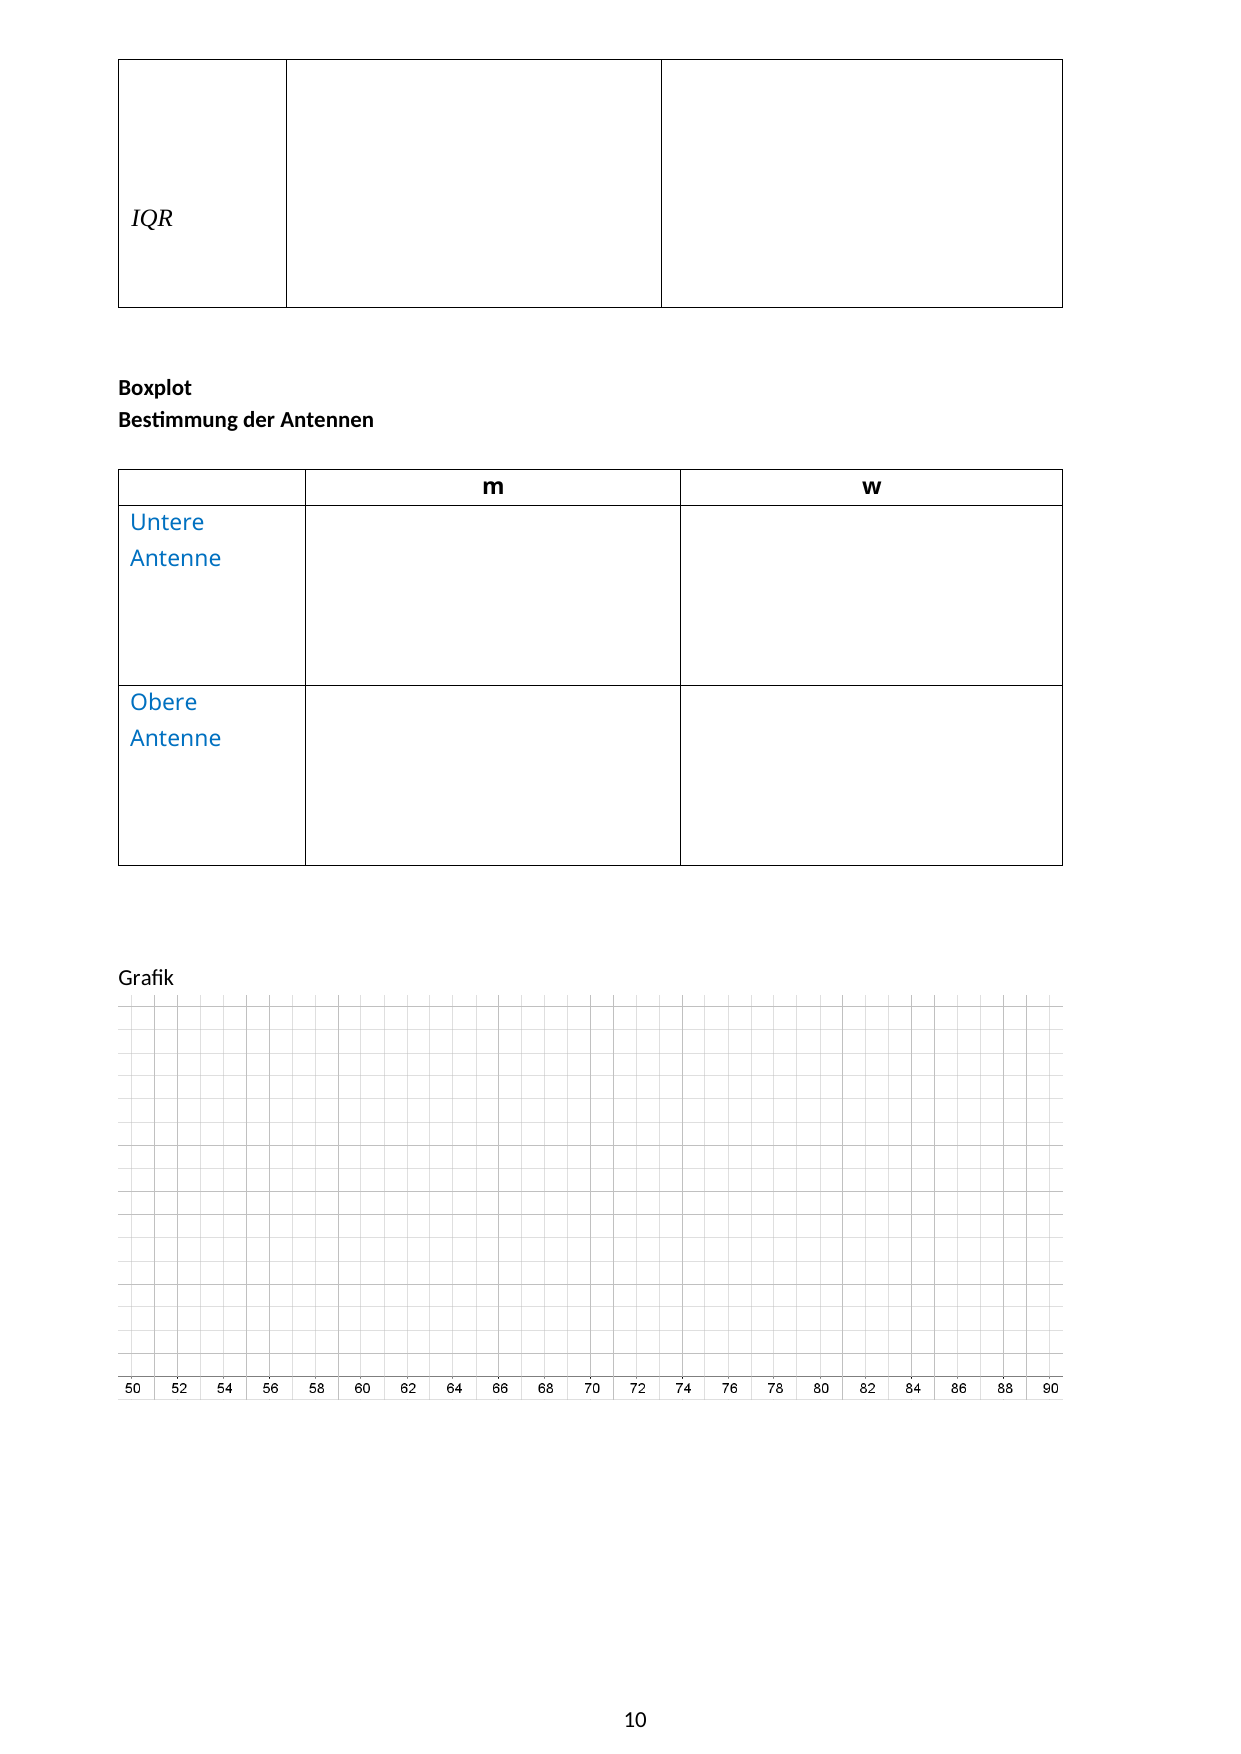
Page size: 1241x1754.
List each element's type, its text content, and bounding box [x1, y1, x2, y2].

text Bestimmung der Antennen [118, 405, 1152, 465]
table_header w [681, 470, 1062, 505]
table_cell Median [119, 60, 286, 307]
picture [118, 995, 1063, 1400]
table_cell Untere Antenne [119, 506, 305, 685]
table_cell [306, 686, 680, 865]
table_cell [681, 686, 1062, 865]
table_cell [662, 60, 1062, 307]
text Grafik [118, 963, 1152, 991]
table_cell [681, 506, 1062, 685]
table_cell [306, 506, 680, 685]
table_header m [306, 470, 680, 505]
table_cell [287, 60, 661, 307]
table_header [119, 470, 305, 505]
text Boxplot [118, 340, 1152, 401]
table_cell Obere Antenne [119, 686, 305, 865]
